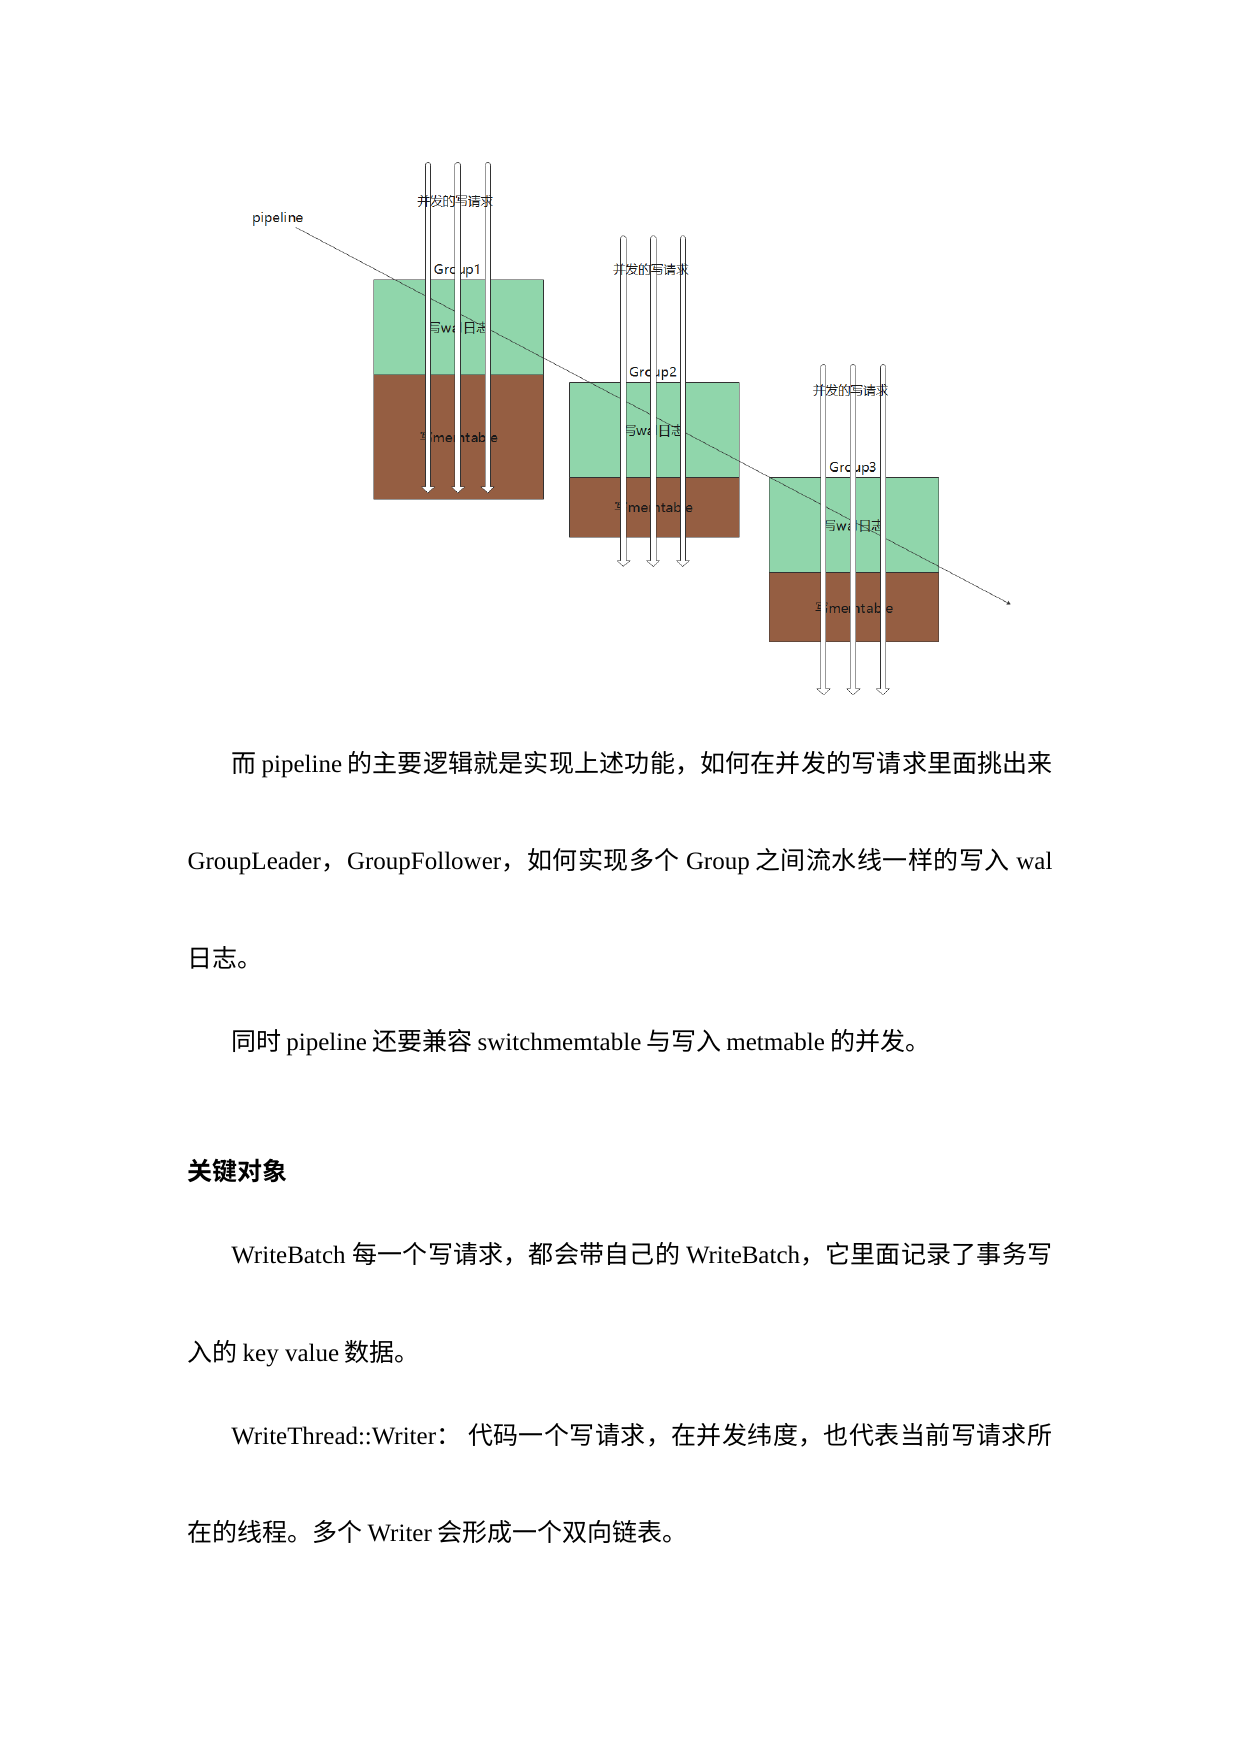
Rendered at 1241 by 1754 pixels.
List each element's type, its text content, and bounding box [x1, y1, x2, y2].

subtitle 关键对象 [187, 1137, 1053, 1202]
text 而pipeline的主要逻辑就是实现上述功能，如何在并发的写请求里面挑出来GroupLeader，GroupFollower，如何实现多个Group之间流水线一样的写入wal日志。 [187, 729, 1053, 989]
text WriteBatch 每一个写请求，都会带自己的WriteBatch，它里面记录了事务写入的key value数据。 [187, 1220, 1053, 1383]
text WriteThread::Writer： 代码一个写请求，在并发纬度，也代表当前写请求所在的线程。多个Writer会形成一个双向链表。 [187, 1401, 1053, 1563]
picture [228, 162, 1013, 695]
text 同时pipeline还要兼容 switchmemtable与写入metmable的并发。 [187, 1007, 1053, 1072]
